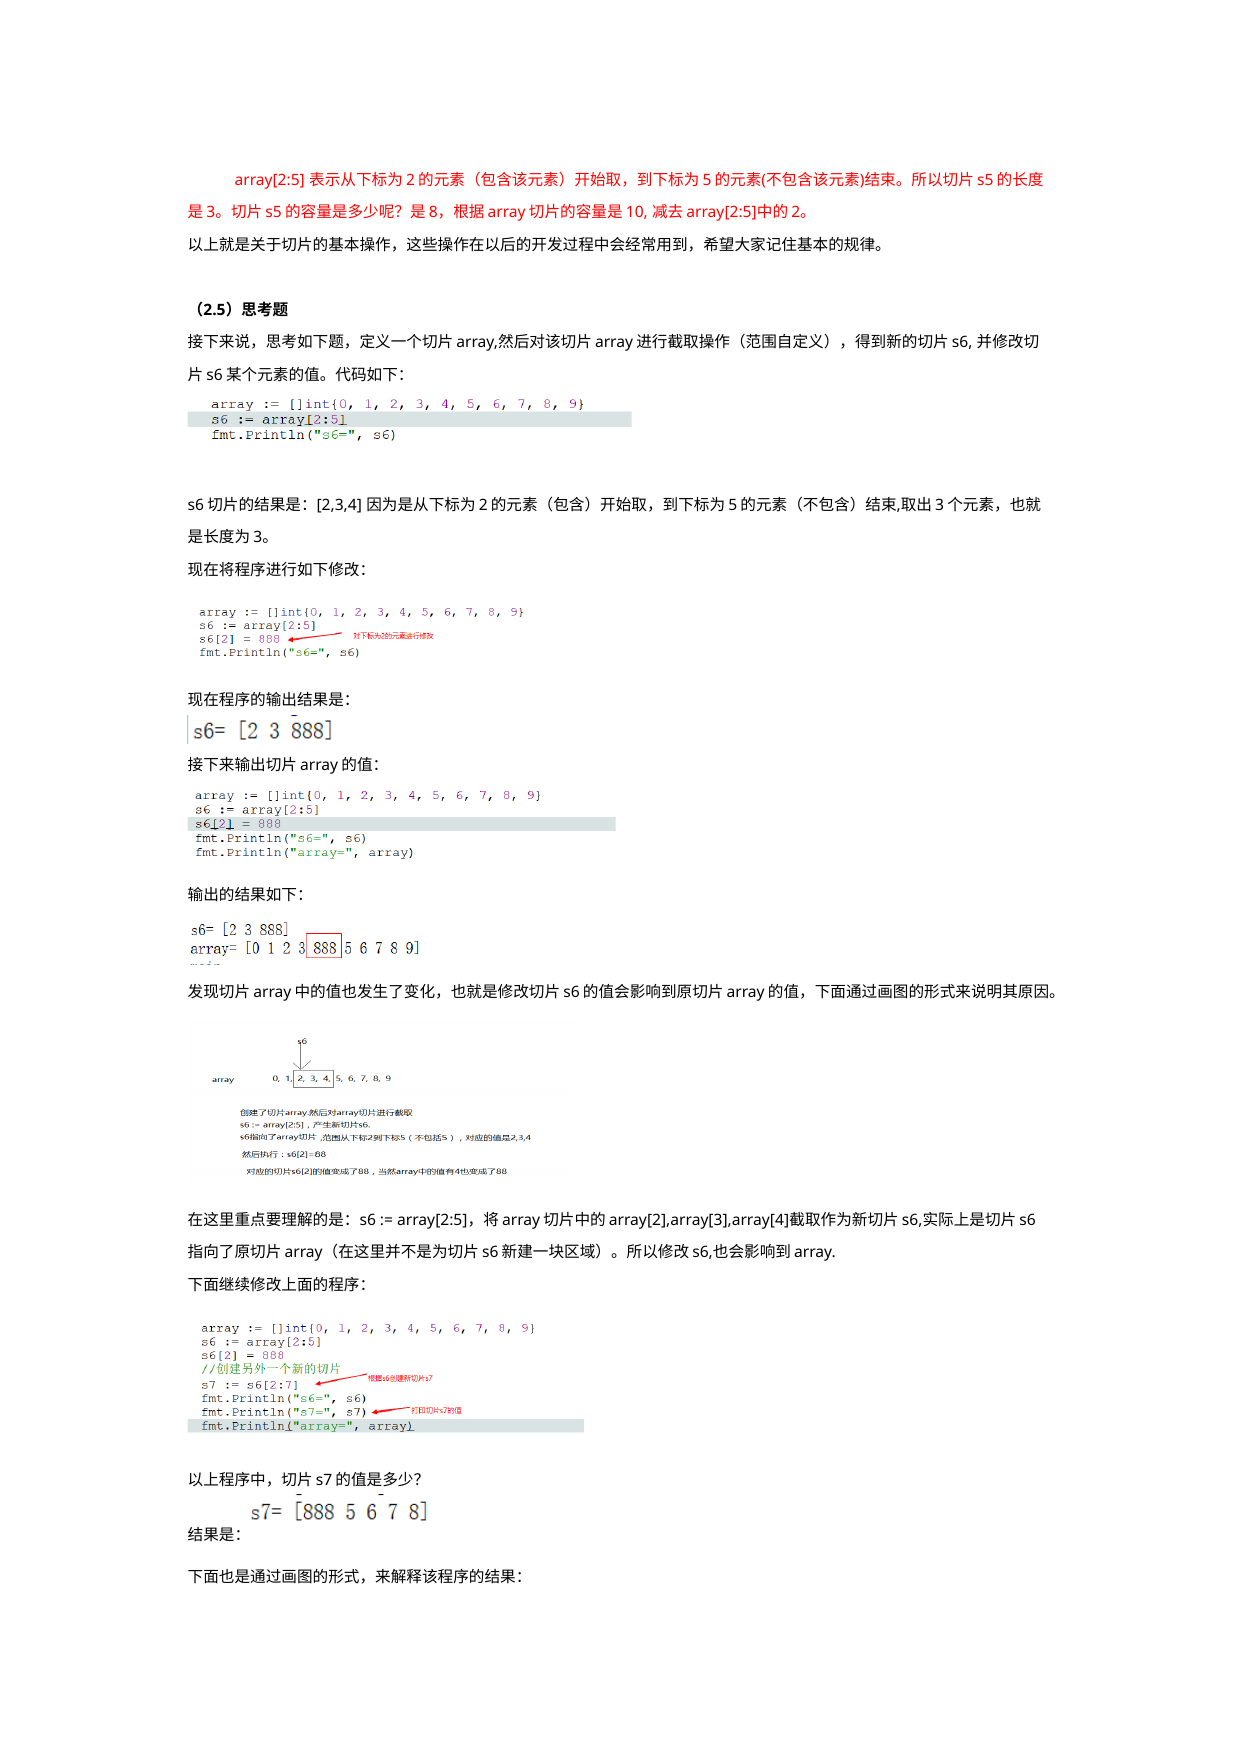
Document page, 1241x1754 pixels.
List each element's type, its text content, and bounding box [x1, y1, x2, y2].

picture [187, 1315, 585, 1446]
picture [187, 391, 632, 452]
text 输出的结果如下： [187, 877, 1053, 909]
text 以上程序中，切片s7的值是多少？ [187, 1462, 1053, 1494]
text 接下来输出切片array的值： [187, 747, 1053, 779]
text s6切片的结果是：[2,3,4] 因为是从下标为2的元素（包含）开始取，到下标为5的元素（不包含）结束,取出3个元素，也就是长度为3。 [187, 487, 1053, 552]
picture [187, 600, 622, 667]
picture [187, 919, 507, 965]
text 下面也是通过画图的形式，来解释该程序的结果： [187, 1559, 1053, 1592]
text 接下来说，思考如下题，定义一个切片array,然后对该切片array进行截取操作（范围自定义），得到新的切片s6, 并修改切片s6某个元素的值。代码如下： [187, 324, 1053, 389]
text 以上就是关于切片的基本操作，这些操作在以后的开发过程中会经常用到，希望大家记住基本的规律。 [187, 227, 1053, 259]
text （2.5）思考题 [187, 292, 1053, 324]
picture [187, 715, 381, 744]
text 结果是： [187, 1494, 1053, 1559]
picture [187, 784, 616, 872]
text 下面继续修改上面的程序： [187, 1267, 1053, 1299]
text 现在将程序进行如下修改： [187, 552, 1053, 584]
text 在这里重点要理解的是：s6 := array[2:5]，将array切片中的array[2],array[3],array[4]截取作为新切片s6,实际上是切片s6指向了原切片array（在这里并不是为切片s6新建一块区域）。所以修改s6,也会影响到array. [187, 1202, 1053, 1267]
picture [187, 1019, 575, 1190]
text 发现切片array中的值也发生了变化，也就是修改切片s6的值会影响到原切片array的值，下面通过画图的形式来说明其原因。 [187, 974, 1053, 1007]
text array[2:5] 表示从下标为2的元素（包含该元素）开始取，到下标为5的元素(不包含该元素)结束。所以切片s5的长度是3。切片s5的容量是多少呢？是8，根据array切片的容量是10, 减去array[2:5]中的2。 [187, 162, 1053, 227]
text 现在程序的输出结果是： [187, 682, 1053, 714]
picture [250, 1494, 466, 1526]
